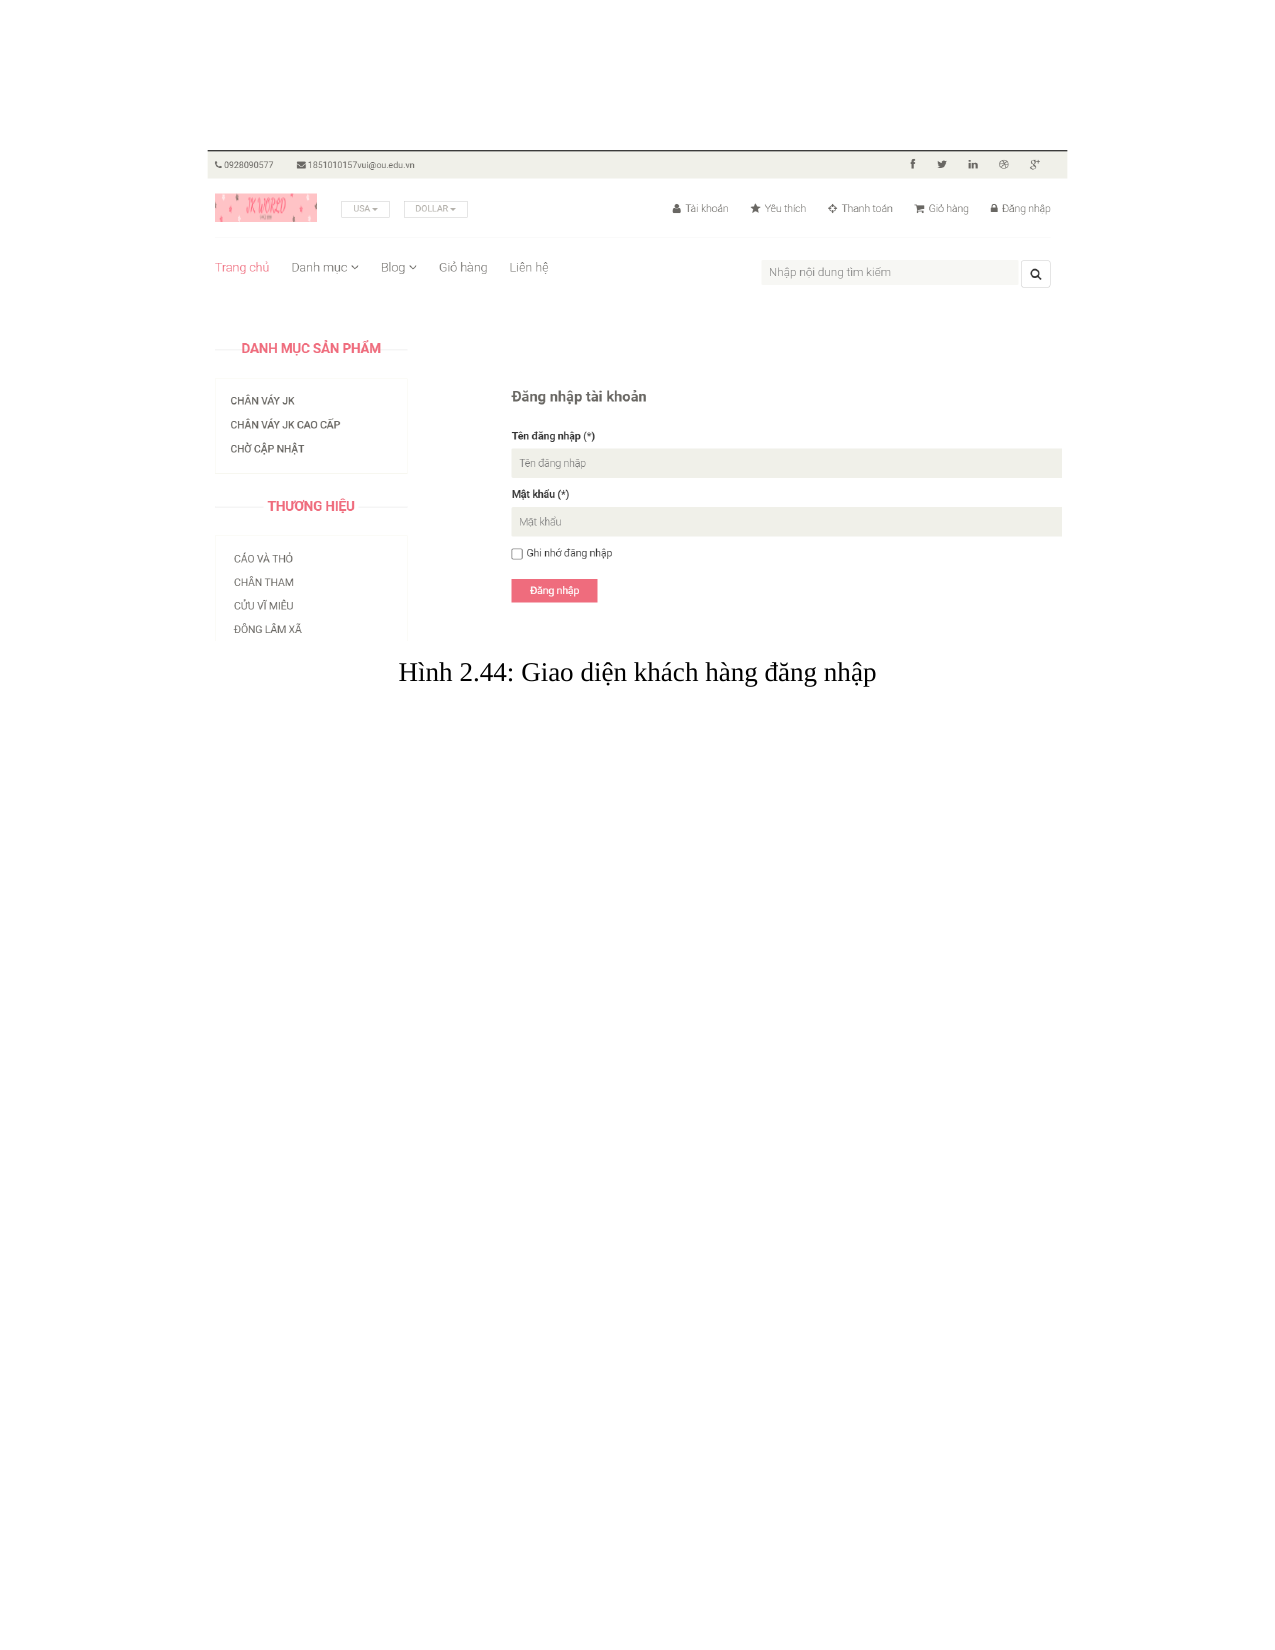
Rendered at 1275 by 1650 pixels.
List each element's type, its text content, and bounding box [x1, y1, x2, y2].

picture [207, 150, 1068, 641]
